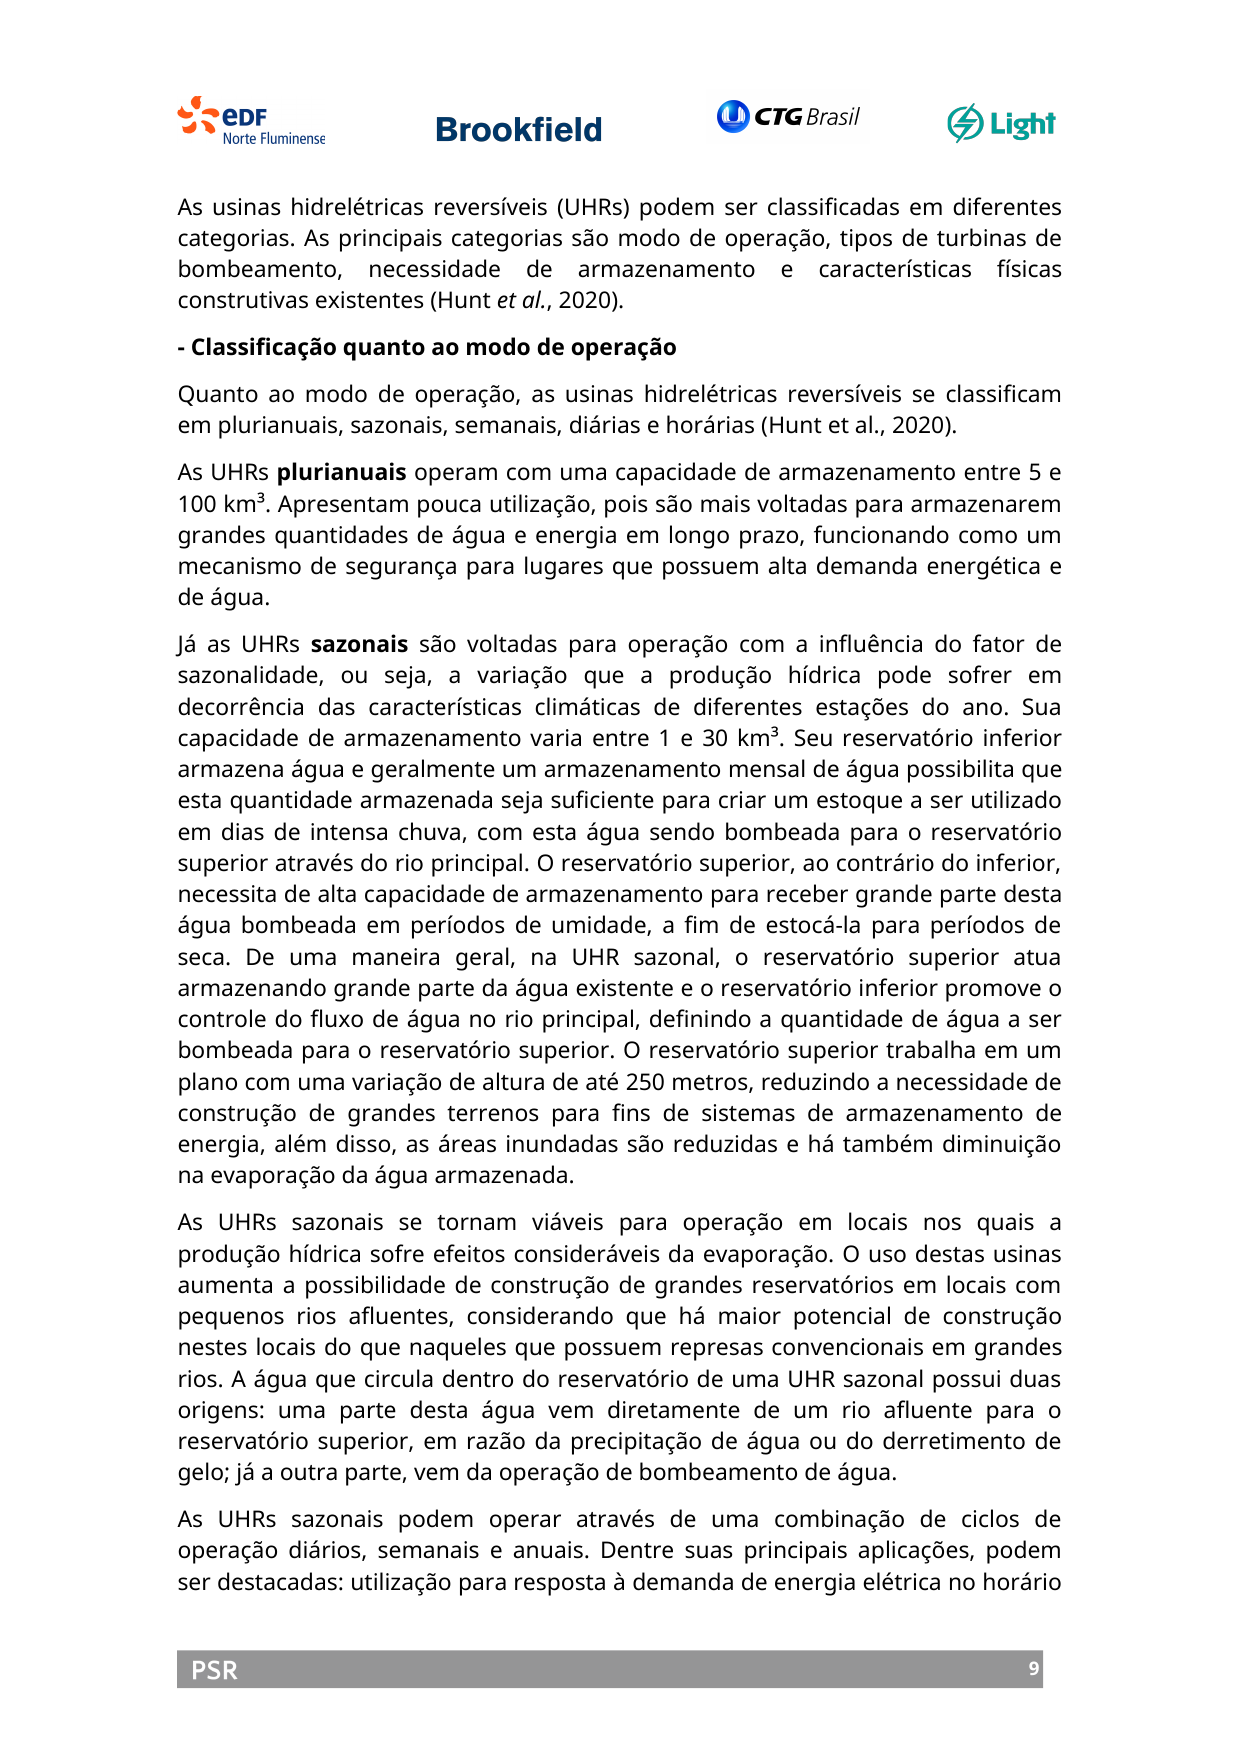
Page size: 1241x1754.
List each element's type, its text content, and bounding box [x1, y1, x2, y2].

text As usinas hidrelétricas reversíveis (UHRs) podem ser classificadas em diferentes categorias. As principais categorias são modo de operação, tipos de turbinas de bombeamento, necessidade de armazenamento e características físicas construtivas existentes (Hunt et al., 2020). [177, 191, 1063, 316]
text Quanto ao modo de operação, as usinas hidrelétricas reversíveis se classificam em plurianuais, sazonais, semanais, diárias e horárias (Hunt et al., 2020). [177, 378, 1063, 441]
text Já as UHRs sazonais são voltadas para operação com a influência do fator de sazonalidade, ou seja, a variação que a produção hídrica pode sofrer em decorrência das características climáticas de diferentes estações do ano. Sua capacidade de armazenamento varia entre 1 e 30 km³. Seu reservatório inferior armazena água e geralmente um armazenamento mensal de água possibilita que esta quantidade armazenada seja suficiente para criar um estoque a ser utilizado em dias de intensa chuva, com esta água sendo bombeada para o reservatório superior através do rio principal. O reservatório superior, ao contrário do inferior, necessita de alta capacidade de armazenamento para receber grande parte desta água bombeada em períodos de umidade, a fim de estocá-la para períodos de seca. De uma maneira geral, na UHR sazonal, o reservatório superior atua armazenando grande parte da água existente e o reservatório inferior promove o controle do fluxo de água no rio principal, definindo a quantidade de água a ser bombeada para o reservatório superior. O reservatório superior trabalha em um plano com uma variação de altura de até 250 metros, reduzindo a necessidade de construção de grandes terrenos para fins de sistemas de armazenamento de energia, além disso, as áreas inundadas são reduzidas e há também diminuição na evaporação da água armazenada. [177, 628, 1063, 1191]
picture [190, 1659, 239, 1681]
picture [947, 103, 1056, 144]
picture [432, 114, 606, 144]
text - Classificação quanto ao modo de operação [177, 331, 1063, 362]
text As UHRs sazonais se tornam viáveis para operação em locais nos quais a produção hídrica sofre efeitos consideráveis da evaporação. O uso destas usinas aumenta a possibilidade de construção de grandes reservatórios em locais com pequenos rios afluentes, considerando que há maior potencial de construção nestes locais do que naqueles que possuem represas convencionais em grandes rios. A água que circula dentro do reservatório de uma UHR sazonal possui duas origens: uma parte desta água vem diretamente de um rio afluente para o reservatório superior, em razão da precipitação de água ou do derretimento de gelo; já a outra parte, vem da operação de bombeamento de água. [177, 1206, 1063, 1487]
picture [706, 89, 871, 144]
picture [177, 96, 325, 144]
text As UHRs plurianuais operam com uma capacidade de armazenamento entre 5 e 100 km³. Apresentam pouca utilização, pois são mais voltadas para armazenarem grandes quantidades de água e energia em longo prazo, funcionando como um mecanismo de segurança para lugares que possuem alta demanda energética e de água. [177, 456, 1063, 612]
